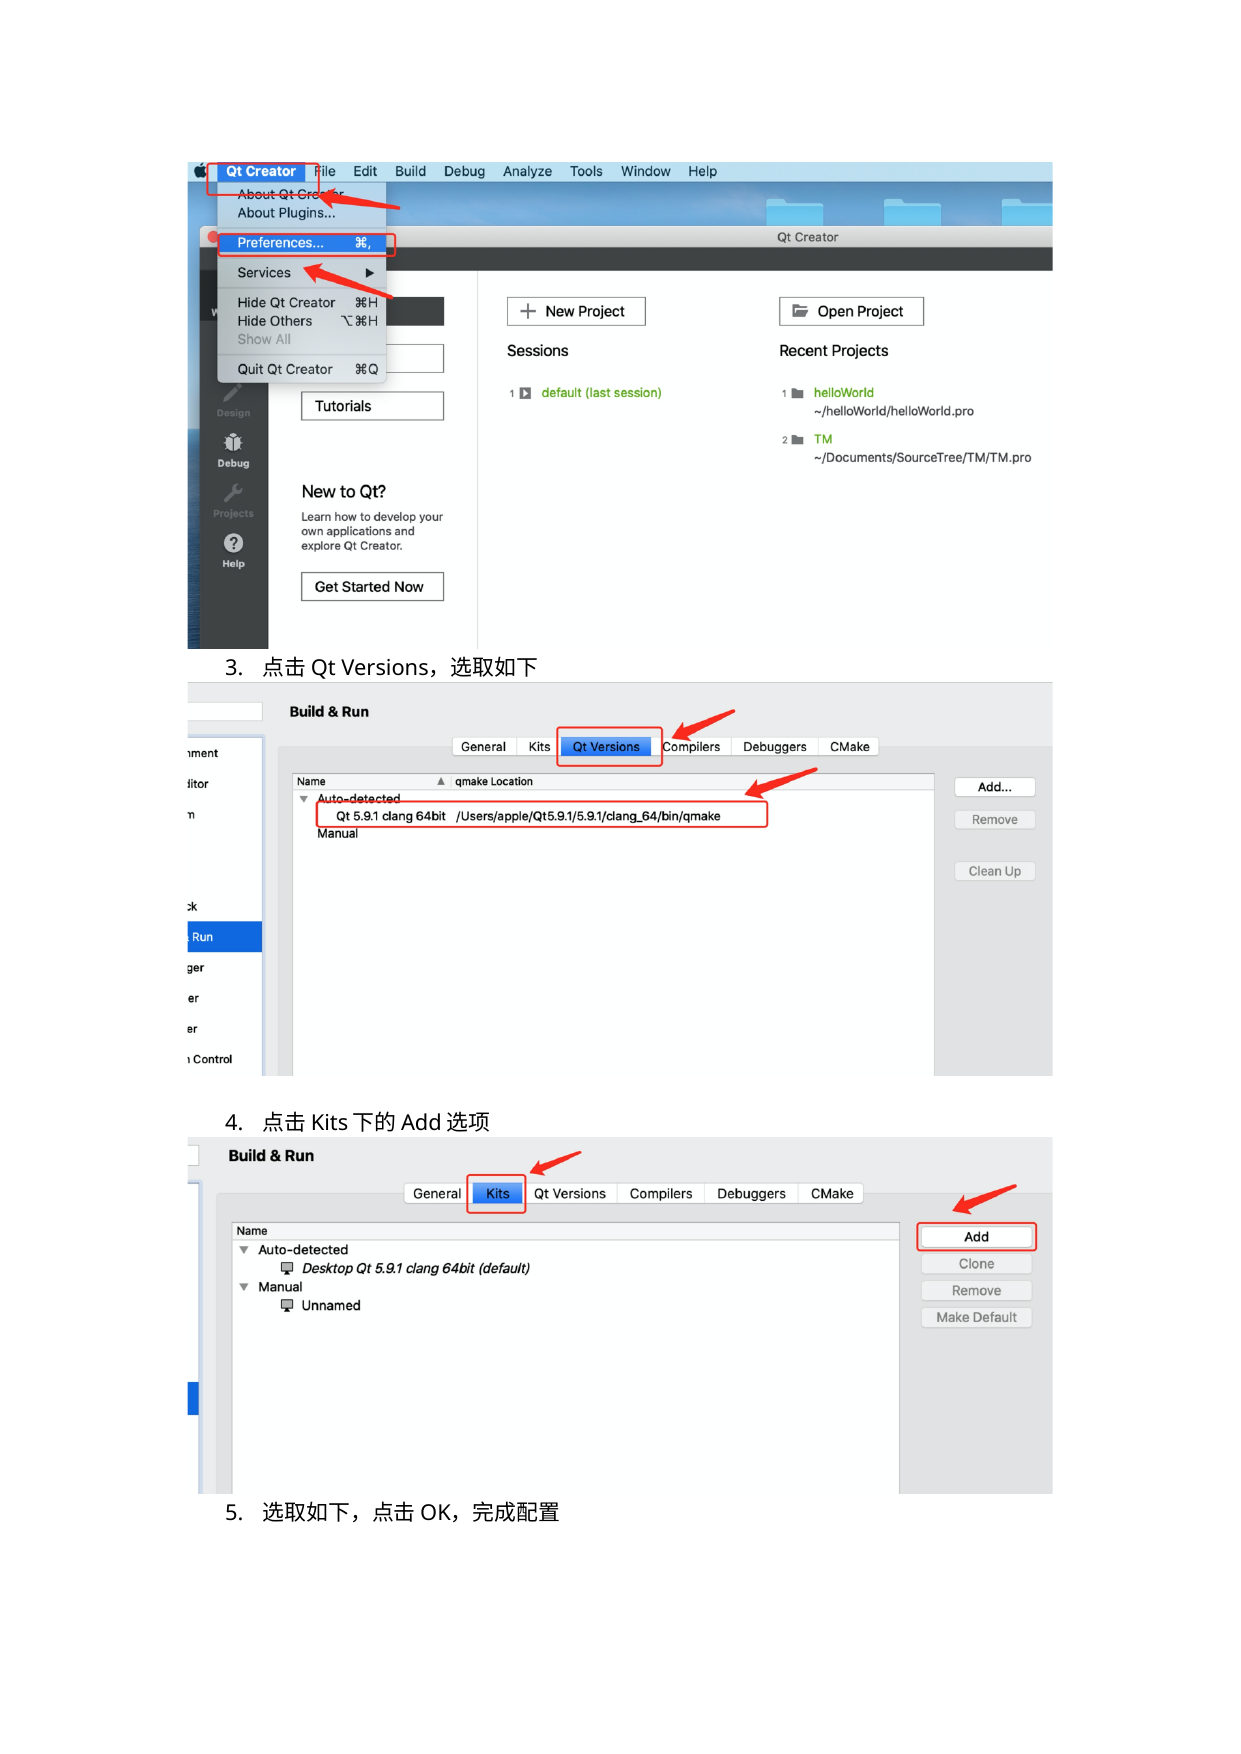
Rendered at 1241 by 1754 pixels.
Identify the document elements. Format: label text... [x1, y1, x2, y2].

picture [187, 682, 1053, 1076]
list 点击Qt Versions，选取如下 [225, 649, 1053, 682]
list 点击Kits下的Add选项 [225, 1104, 1053, 1137]
picture [187, 162, 1053, 649]
picture [187, 1137, 1053, 1494]
list 选取如下，点击OK，完成配置 [225, 1494, 1053, 1527]
